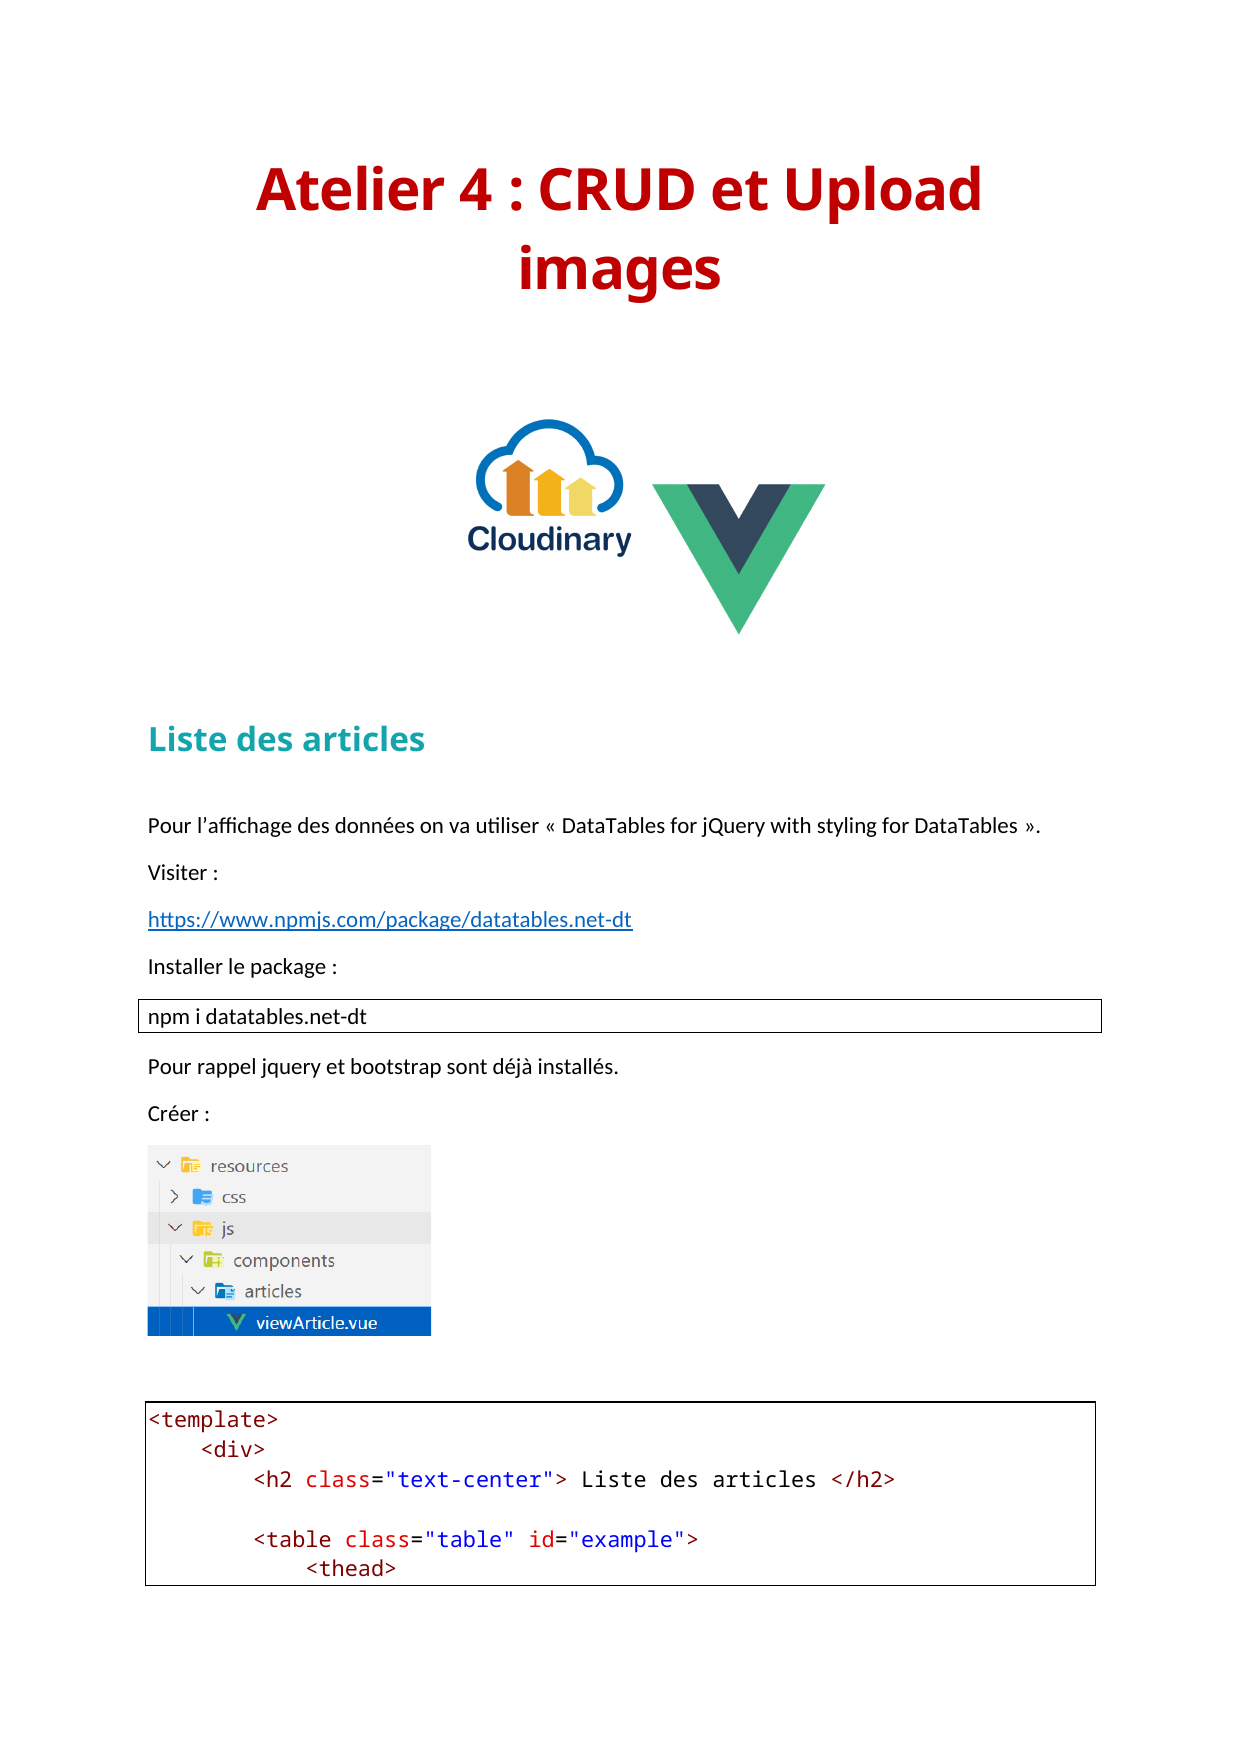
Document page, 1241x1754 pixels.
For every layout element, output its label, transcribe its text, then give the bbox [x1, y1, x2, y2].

subtitle Liste des articles [148, 716, 1093, 761]
text <table class="table" id="example"> [148, 1524, 1093, 1550]
picture [147, 1145, 432, 1336]
text <h2 class="text-center"> Liste des articles </h2> [148, 1464, 1093, 1494]
text Visiter : [148, 858, 1093, 886]
text Pour rappel jquery et bootstrap sont déjà installés. [148, 1052, 1093, 1080]
picture [403, 400, 837, 644]
text <div> [148, 1434, 1093, 1464]
text https://www.npmjs.com/package/datatables.net-dt [148, 905, 1093, 933]
title Atelier 4 : CRUD et Upload images [148, 148, 1093, 307]
text Installer le package : [148, 952, 1093, 980]
text Pour l’affichage des données on va utiliser « DataTables for jQuery with styling for DataTables ». [148, 811, 1093, 839]
text Créer : [148, 1099, 1093, 1127]
text <template> [146, 1403, 1095, 1434]
text <thead> [146, 1550, 1095, 1585]
text npm i datatables.net-dt [139, 1000, 1101, 1032]
